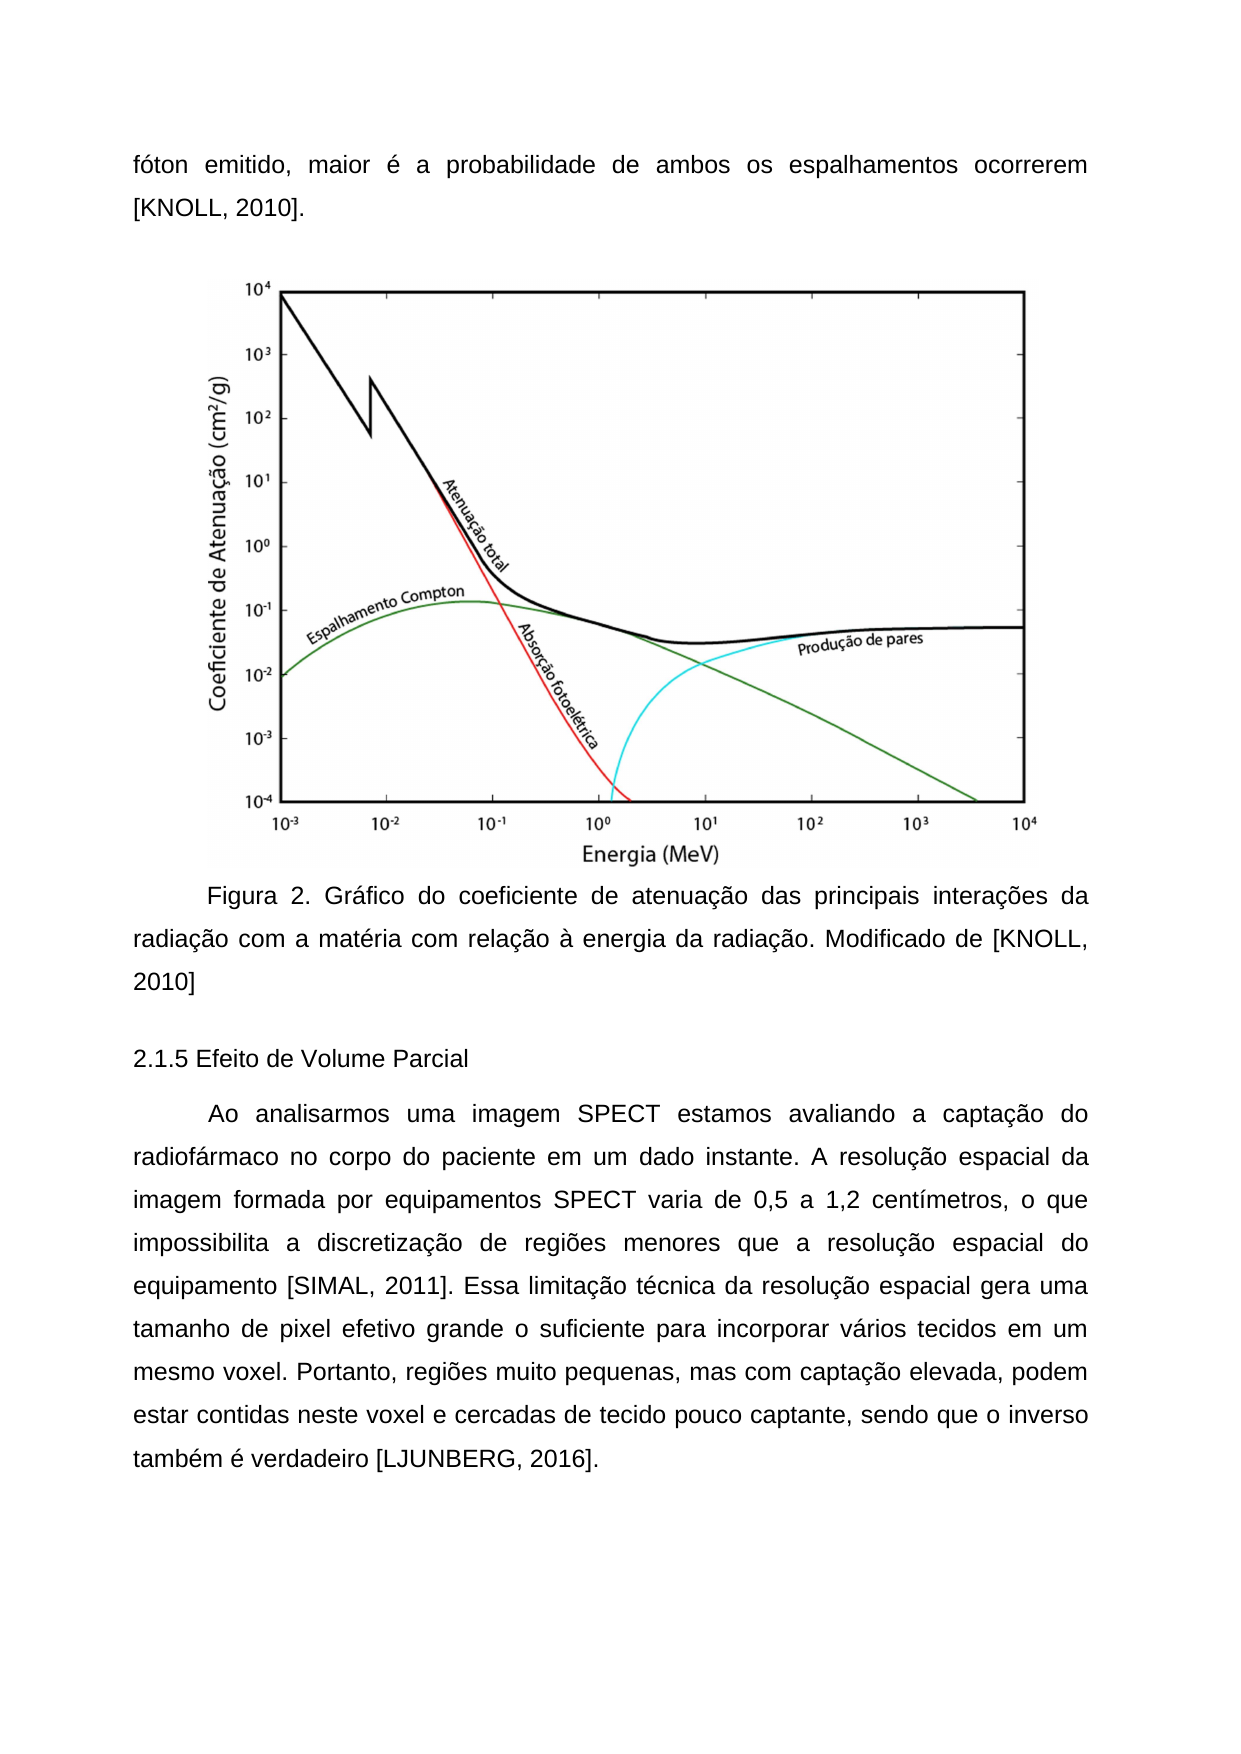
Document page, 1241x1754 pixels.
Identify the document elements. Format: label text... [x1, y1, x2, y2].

picture [206, 279, 1039, 868]
subtitle 2.1.5 Efeito de Volume Parcial [133, 1043, 1090, 1072]
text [133, 150, 1090, 222]
text Ao analisarmos uma imagem SPECT estamos avaliando a captação do radiofármaco no corpo do paciente em um dado instante. A resolução espacial da imagem formada por equipamentos SPECT varia de 0,5 a 1,2 centímetros, o que impossibilita a discretização de regiões menores que a resolução espacial do equipamento [SIMAL, 2011]. Essa limitação técnica da resolução espacial gera uma tamanho de pixel efetivo grande o suficiente para incorporar vários tecidos em um mesmo voxel. Portanto, regiões muito pequenas, mas com captação elevada, podem estar contidas neste voxel e cercadas de tecido pouco captante, sendo que o inverso também é verdadeiro [LJUNBERG, 2016]. [133, 1099, 1090, 1472]
text Figura 2. Gráfico do coeficiente de atenuação das principais interações da radiação com a matéria com relação à energia da radiação. Modificado de [KNOLL, 2010] [133, 881, 1090, 996]
